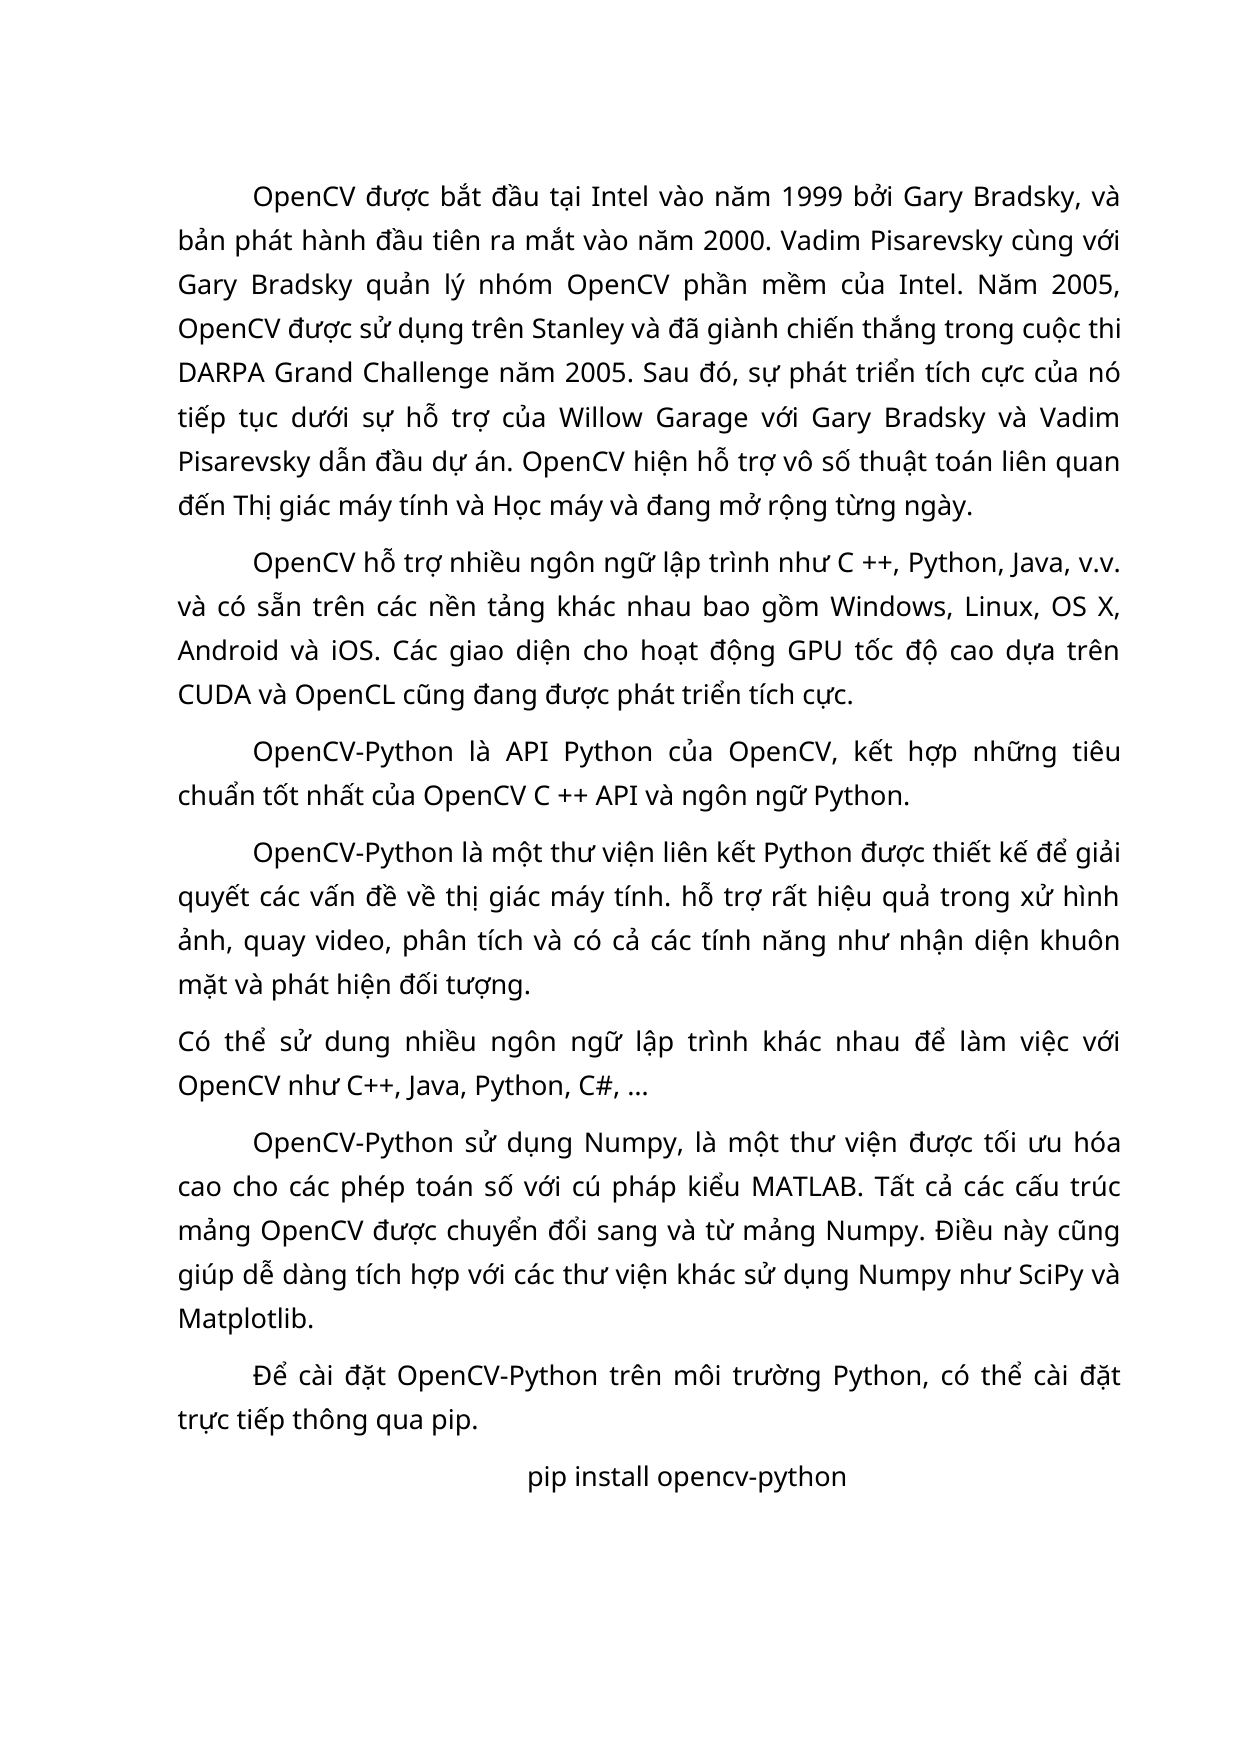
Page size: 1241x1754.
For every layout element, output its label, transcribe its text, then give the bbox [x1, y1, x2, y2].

text OpenCV-Python là một thư viện liên kết Python được thiết kế để giải quyết các vấn đề về thị giác máy tính. hỗ trợ rất hiệu quả trong xử hình ảnh, quay video, phân tích và có cả các tính năng như nhận diện khuôn mặt và phát hiện đối tượng. [177, 833, 1122, 1002]
text OpenCV được bắt đầu tại Intel vào năm 1999 bởi Gary Bradsky, và bản phát hành đầu tiên ra mắt vào năm 2000. Vadim Pisarevsky cùng với Gary Bradsky quản lý nhóm OpenCV phần mềm của Intel. Năm 2005, OpenCV được sử dụng trên Stanley và đã giành chiến thắng trong cuộc thi DARPA Grand Challenge năm 2005. Sau đó, sự phát triển tích cực của nó tiếp tục dưới sự hỗ trợ của Willow Garage với Gary Bradsky và Vadim Pisarevsky dẫn đầu dự án. OpenCV hiện hỗ trợ vô số thuật toán liên quan đến Thị giác máy tính và Học máy và đang mở rộng từng ngày. [177, 177, 1122, 523]
text Để cài đặt OpenCV-Python trên môi trường Python, có thể cài đặt trực tiếp thông qua pip. [177, 1356, 1122, 1437]
text pip install opencv-python [177, 1457, 1122, 1494]
text OpenCV-Python sử dụng Numpy, là một thư viện được tối ưu hóa cao cho các phép toán số với cú pháp kiểu MATLAB. Tất cả các cấu trúc mảng OpenCV được chuyển đổi sang và từ mảng Numpy. Điều này cũng giúp dễ dàng tích hợp với các thư viện khác sử dụng Numpy như SciPy và Matplotlib. [177, 1123, 1122, 1337]
text OpenCV hỗ trợ nhiều ngôn ngữ lập trình như C ++, Python, Java, v.v. và có sẵn trên các nền tảng khác nhau bao gồm Windows, Linux, OS X, Android và iOS. Các giao diện cho hoạt động GPU tốc độ cao dựa trên CUDA và OpenCL cũng đang được phát triển tích cực. [177, 543, 1122, 712]
text Có thể sử dung nhiều ngôn ngữ lập trình khác nhau để làm việc với OpenCV như C++, Java, Python, C#, … [177, 1022, 1122, 1103]
text OpenCV-Python là API Python của OpenCV, kết hợp những tiêu chuẩn tốt nhất của OpenCV C ++ API và ngôn ngữ Python. [177, 732, 1122, 813]
